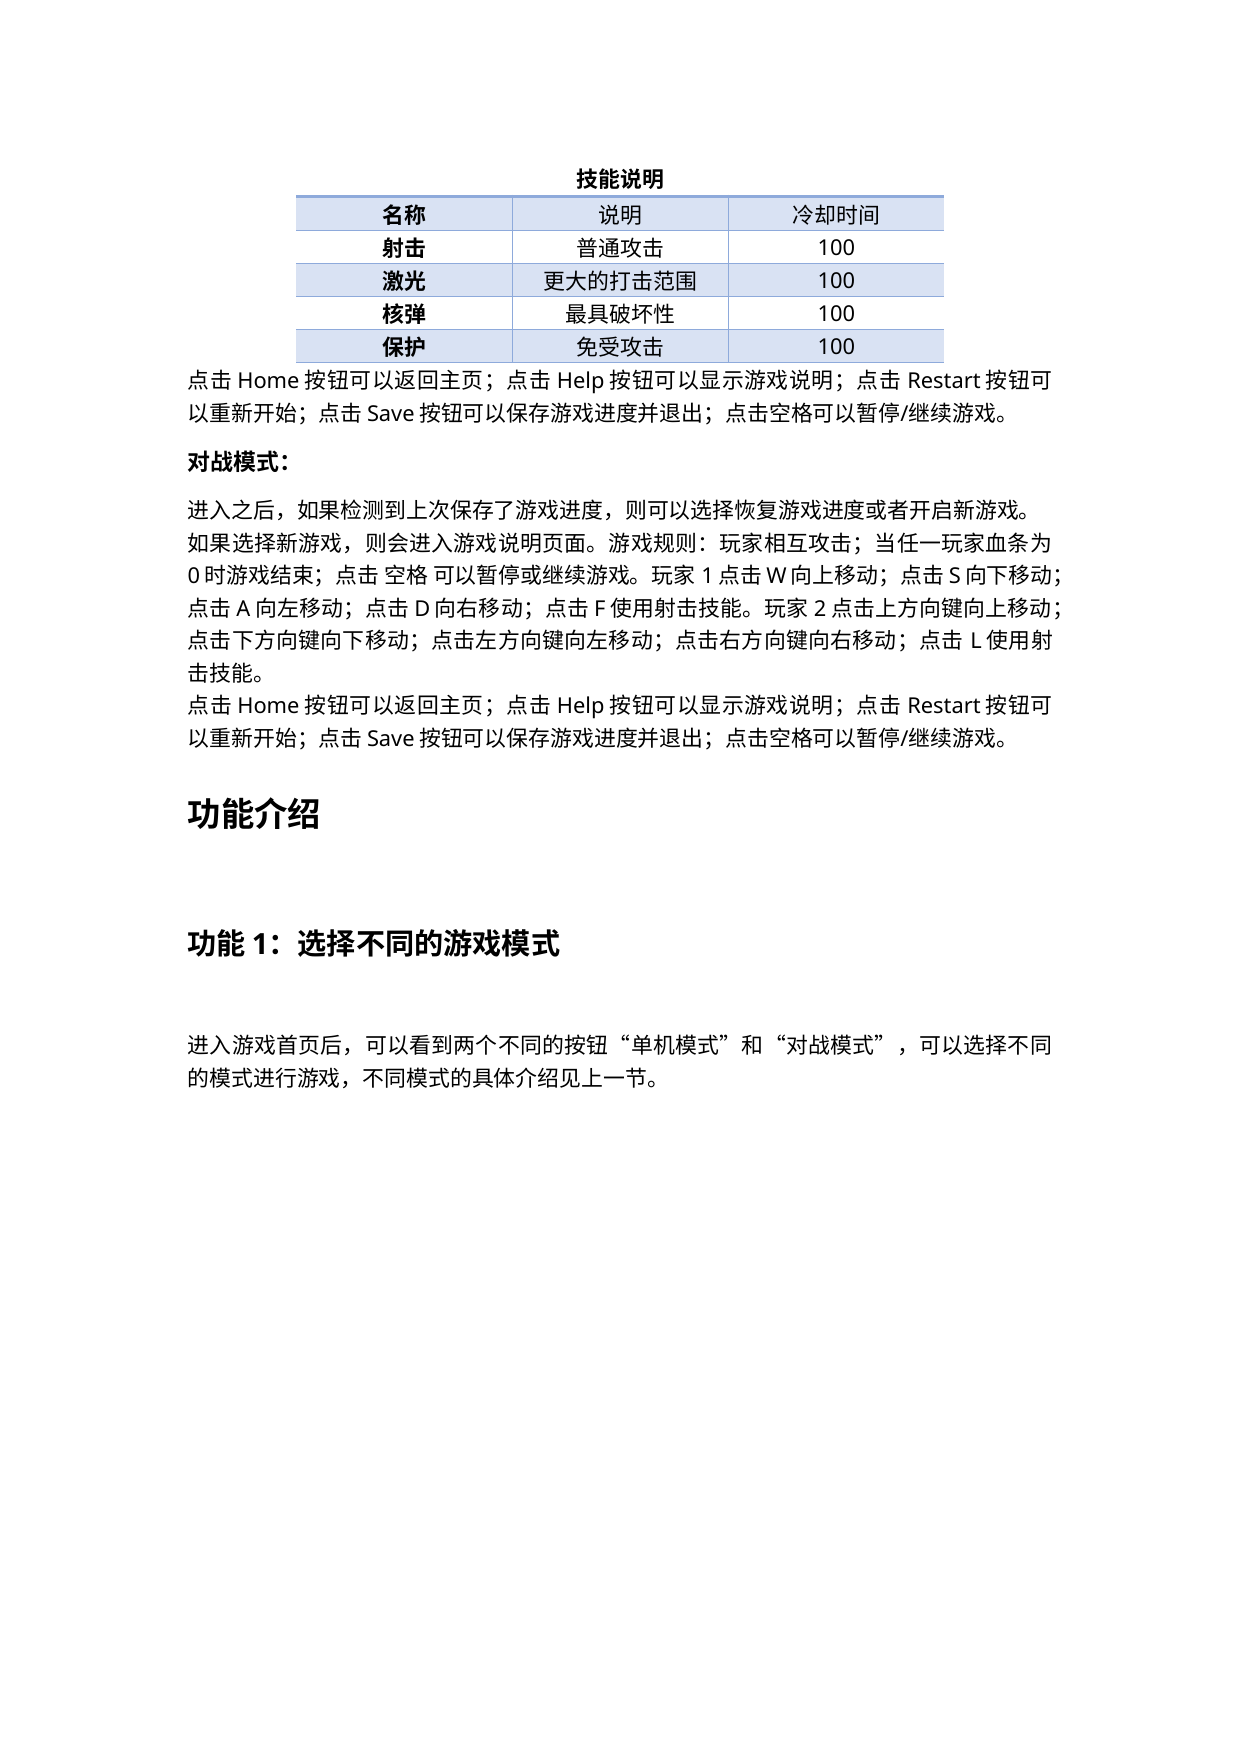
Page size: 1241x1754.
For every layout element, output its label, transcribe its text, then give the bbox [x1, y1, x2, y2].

table_cell 免受攻击 [513, 330, 728, 362]
table_cell 更大的打击范围 [513, 264, 728, 296]
table_cell 激光 [296, 264, 512, 296]
table_cell 100 [729, 264, 944, 296]
text 对战模式： [187, 428, 1053, 493]
table_cell 冷却时间 [729, 198, 944, 230]
table_cell 普通攻击 [513, 231, 728, 263]
text 进入游戏首页后，可以看到两个不同的按钮“单机模式”和“对战模式”，可以选择不同的模式进行游戏，不同模式的具体介绍见上一节。 [187, 1028, 1053, 1093]
table_cell 核弹 [296, 297, 512, 329]
table_cell 说明 [513, 198, 728, 230]
table_cell 100 [729, 231, 944, 263]
table_cell 100 [729, 330, 944, 362]
text 进入之后，如果检测到上次保存了游戏进度，则可以选择恢复游戏进度或者开启新游戏。 [187, 493, 1053, 525]
subtitle 功能介绍 [187, 780, 1053, 845]
subtitle 功能1：选择不同的游戏模式 [187, 909, 1053, 974]
table_cell 100 [729, 297, 944, 329]
table_cell 保护 [296, 330, 512, 362]
table_cell 名称 [296, 198, 512, 230]
text 点击Home按钮可以返回主页；点击Help按钮可以显示游戏说明；点击Restart按钮可以重新开始；点击Save按钮可以保存游戏进度并退出；点击空格可以暂停/继续游戏。 [187, 688, 1053, 753]
table_cell 最具破坏性 [513, 297, 728, 329]
text 点击Home按钮可以返回主页；点击Help按钮可以显示游戏说明；点击Restart按钮可以重新开始；点击Save按钮可以保存游戏进度并退出；点击空格可以暂停/继续游戏。 [187, 363, 1053, 428]
text 如果选择新游戏，则会进入游戏说明页面。游戏规则：玩家相互攻击；当任一玩家血条为0时游戏结束；点击 空格 可以暂停或继续游戏。玩家1点击W向上移动；点击S向下移动；点击A向左移动；点击D向右移动；点击F使用射击技能。玩家2点击上方向键向上移动；点击下方向键向下移动；点击左方向键向左移动；点击右方向键向右移动；点击L使用射击技能。 [187, 525, 1053, 688]
table_header 技能说明 [296, 162, 944, 194]
table_cell 射击 [296, 231, 512, 263]
